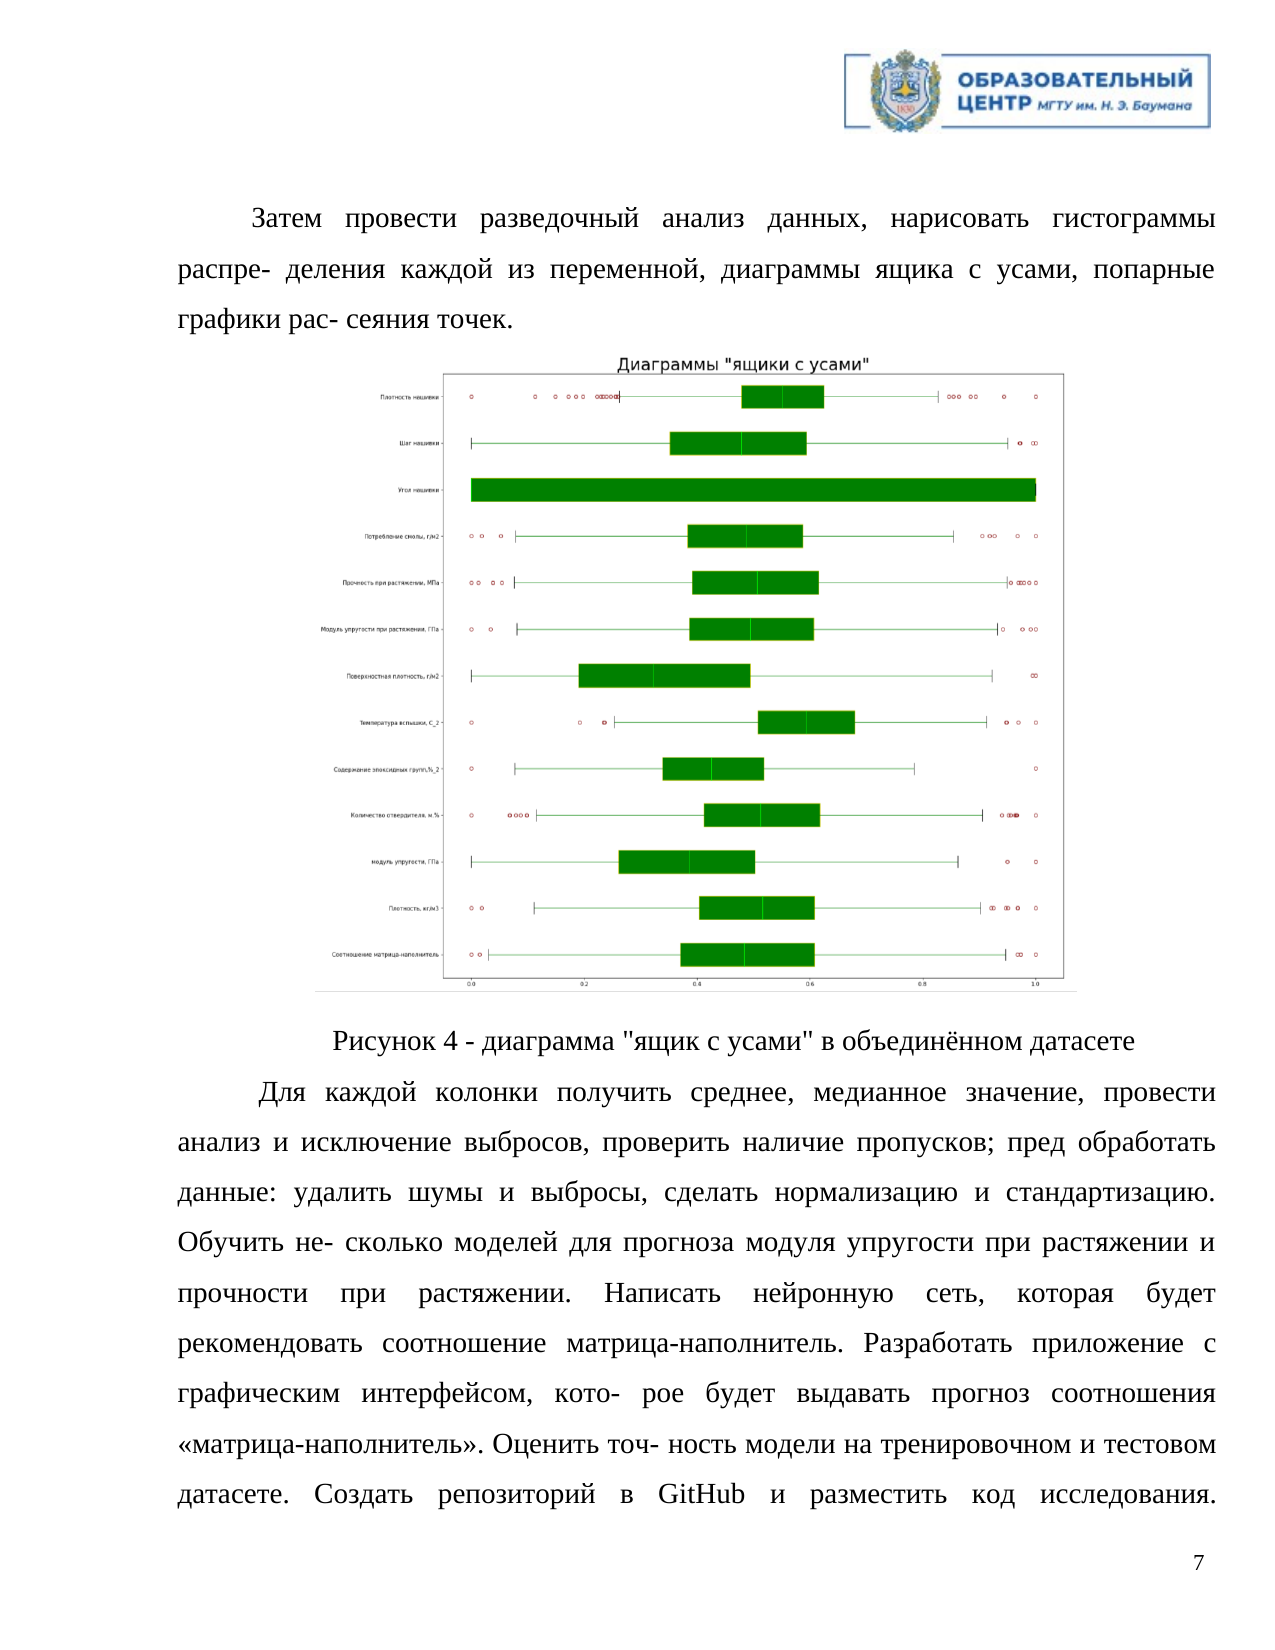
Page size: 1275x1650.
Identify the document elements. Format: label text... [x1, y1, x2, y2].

picture [843, 48, 1211, 134]
text Затем провести разведочный анализ данных, нарисовать гистограммы распре- деления каждой из переменной, диаграммы ящика с усами, попарные графики рас- сеяния точек. [177, 201, 1216, 335]
picture [315, 357, 1077, 992]
